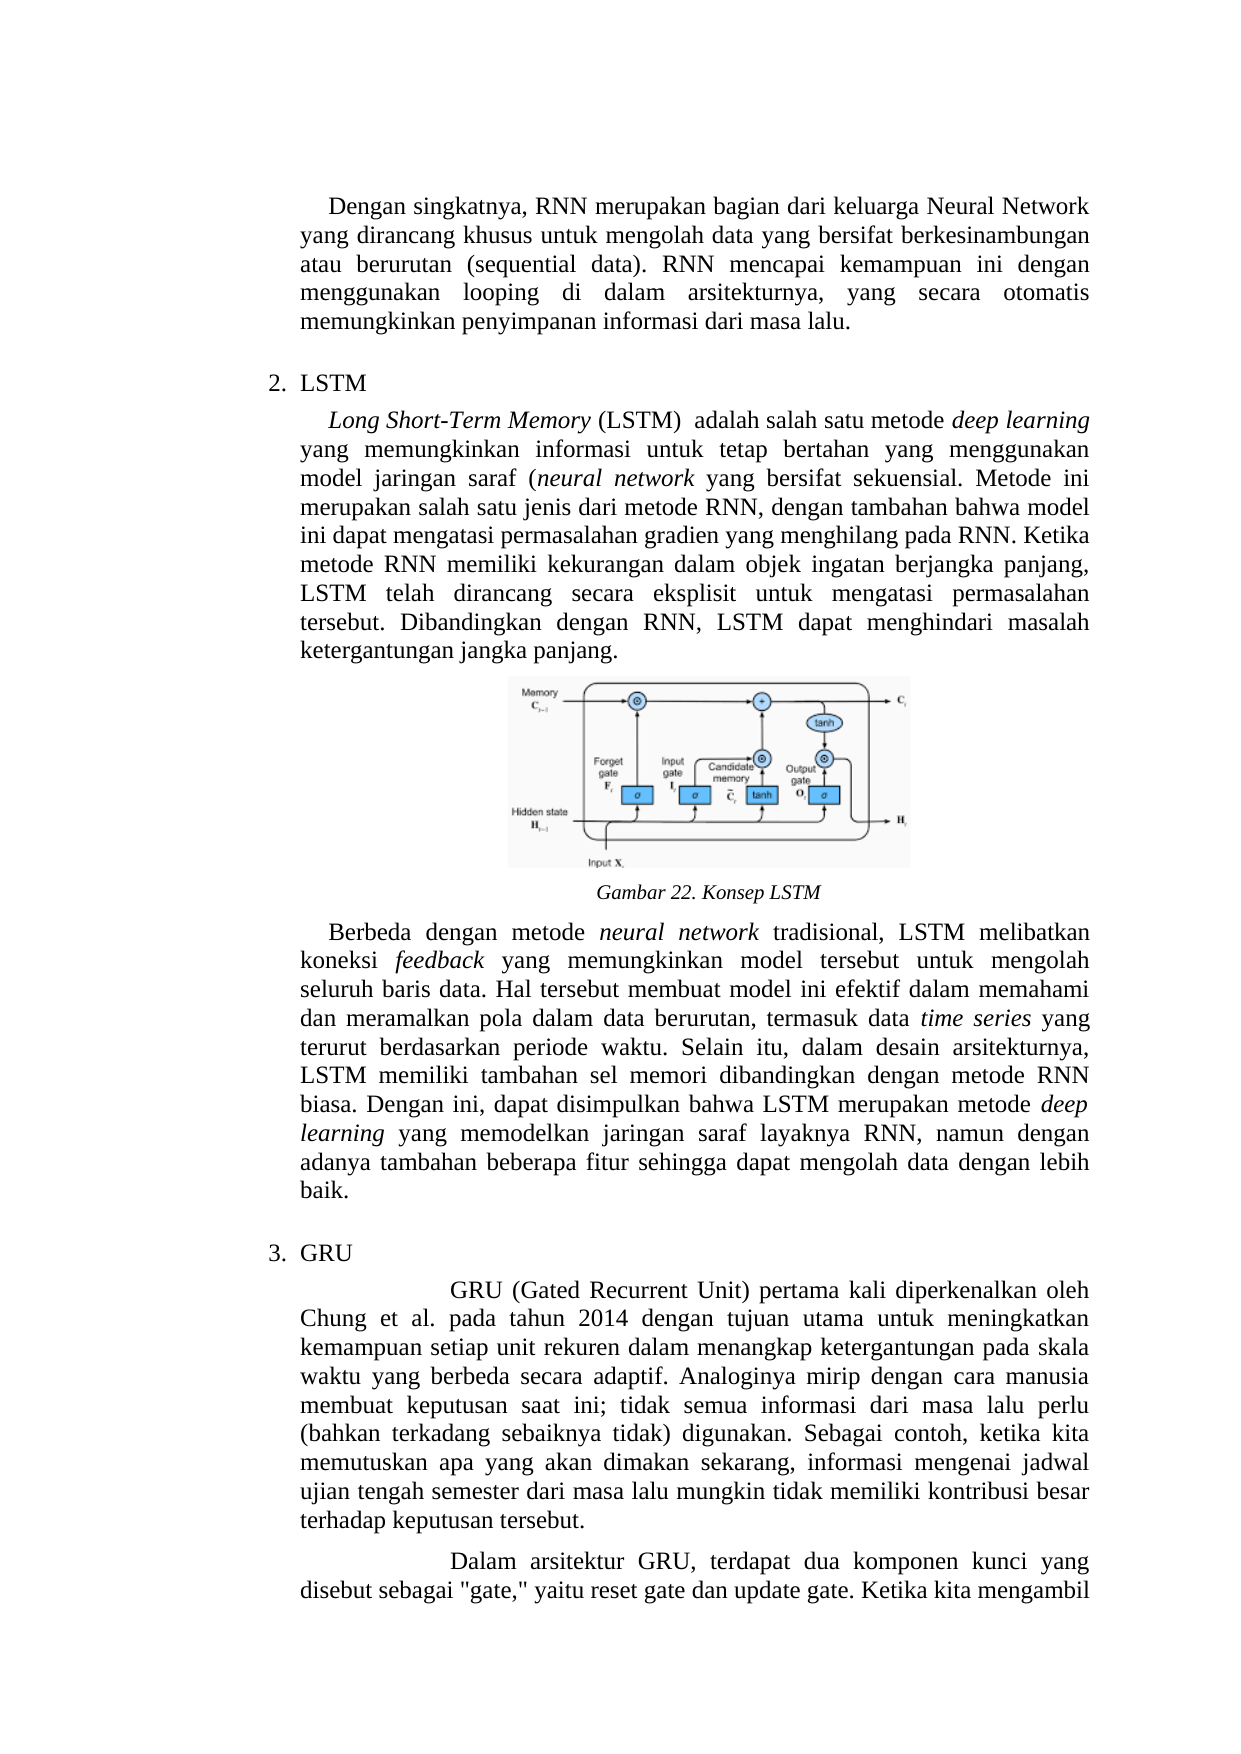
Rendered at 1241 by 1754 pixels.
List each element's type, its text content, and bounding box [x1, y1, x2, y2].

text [300, 1546, 1090, 1603]
subtitle LSTM [268, 368, 1090, 397]
text GRU (Gated Recurrent Unit) pertama kali diperkenalkan oleh Chung et al. pada tahun 2014 dengan tujuan utama untuk meningkatkan kemampuan setiap unit rekuren dalam menangkap ketergantungan pada skala waktu yang berbeda secara adaptif. Analoginya mirip dengan cara manusia membuat keputusan saat ini; tidak semua informasi dari masa lalu perlu (bahkan terkadang sebaiknya tidak) digunakan. Sebagai contoh, ketika kita memutuskan apa yang akan dimakan sekarang, informasi mengenai jadwal ujian tengah semester dari masa lalu mungkin tidak memiliki kontribusi besar terhadap keputusan tersebut. [300, 1275, 1090, 1533]
picture [507, 676, 911, 868]
text Long Short-Term Memory (LSTM) adalah salah satu metode deep learning yang memungkinkan informasi untuk tetap bertahan yang menggunakan model jaringan saraf (neural network yang bersifat sekuensial. Metode ini merupakan salah satu jenis dari metode RNN, dengan tambahan bahwa model ini dapat mengatasi permasalahan gradien yang menghilang pada RNN. Ketika metode RNN memiliki kekurangan dalam objek ingatan berjangka panjang, LSTM telah dirancang secara eksplisit untuk mengatasi permasalahan tersebut. Dibandingkan dengan RNN, LSTM dapat menghindari masalah ketergantungan jangka panjang. [300, 405, 1090, 664]
subtitle GRU [268, 1238, 1090, 1266]
text Berbeda dengan metode neural network tradisional, LSTM melibatkan koneksi feedback yang memungkinkan model tersebut untuk mengolah seluruh baris data. Hal tersebut membuat model ini efektif dalam memahami dan meramalkan pola dalam data berurutan, termasuk data time series yang terurut berdasarkan periode waktu. Selain itu, dalam desain arsitekturnya, LSTM memiliki tambahan sel memori dibandingkan dengan metode RNN biasa. Dengan ini, dapat disimpulkan bahwa LSTM merupakan metode deep learning yang memodelkan jaringan saraf layaknya RNN, namun dengan adanya tambahan beberapa fitur sehingga dapat mengolah data dengan lebih baik. [300, 917, 1090, 1204]
text Dengan singkatnya, RNN merupakan bagian dari keluarga Neural Network yang dirancang khusus untuk mengolah data yang bersifat berkesinambungan atau berurutan (sequential data). RNN mencapai kemampuan ini dengan menggunakan looping di dalam arsitekturnya, yang secara otomatis memungkinkan penyimpanan informasi dari masa lalu. [300, 191, 1090, 335]
subtitle Gambar 22. Konsep LSTM [300, 880, 1090, 904]
